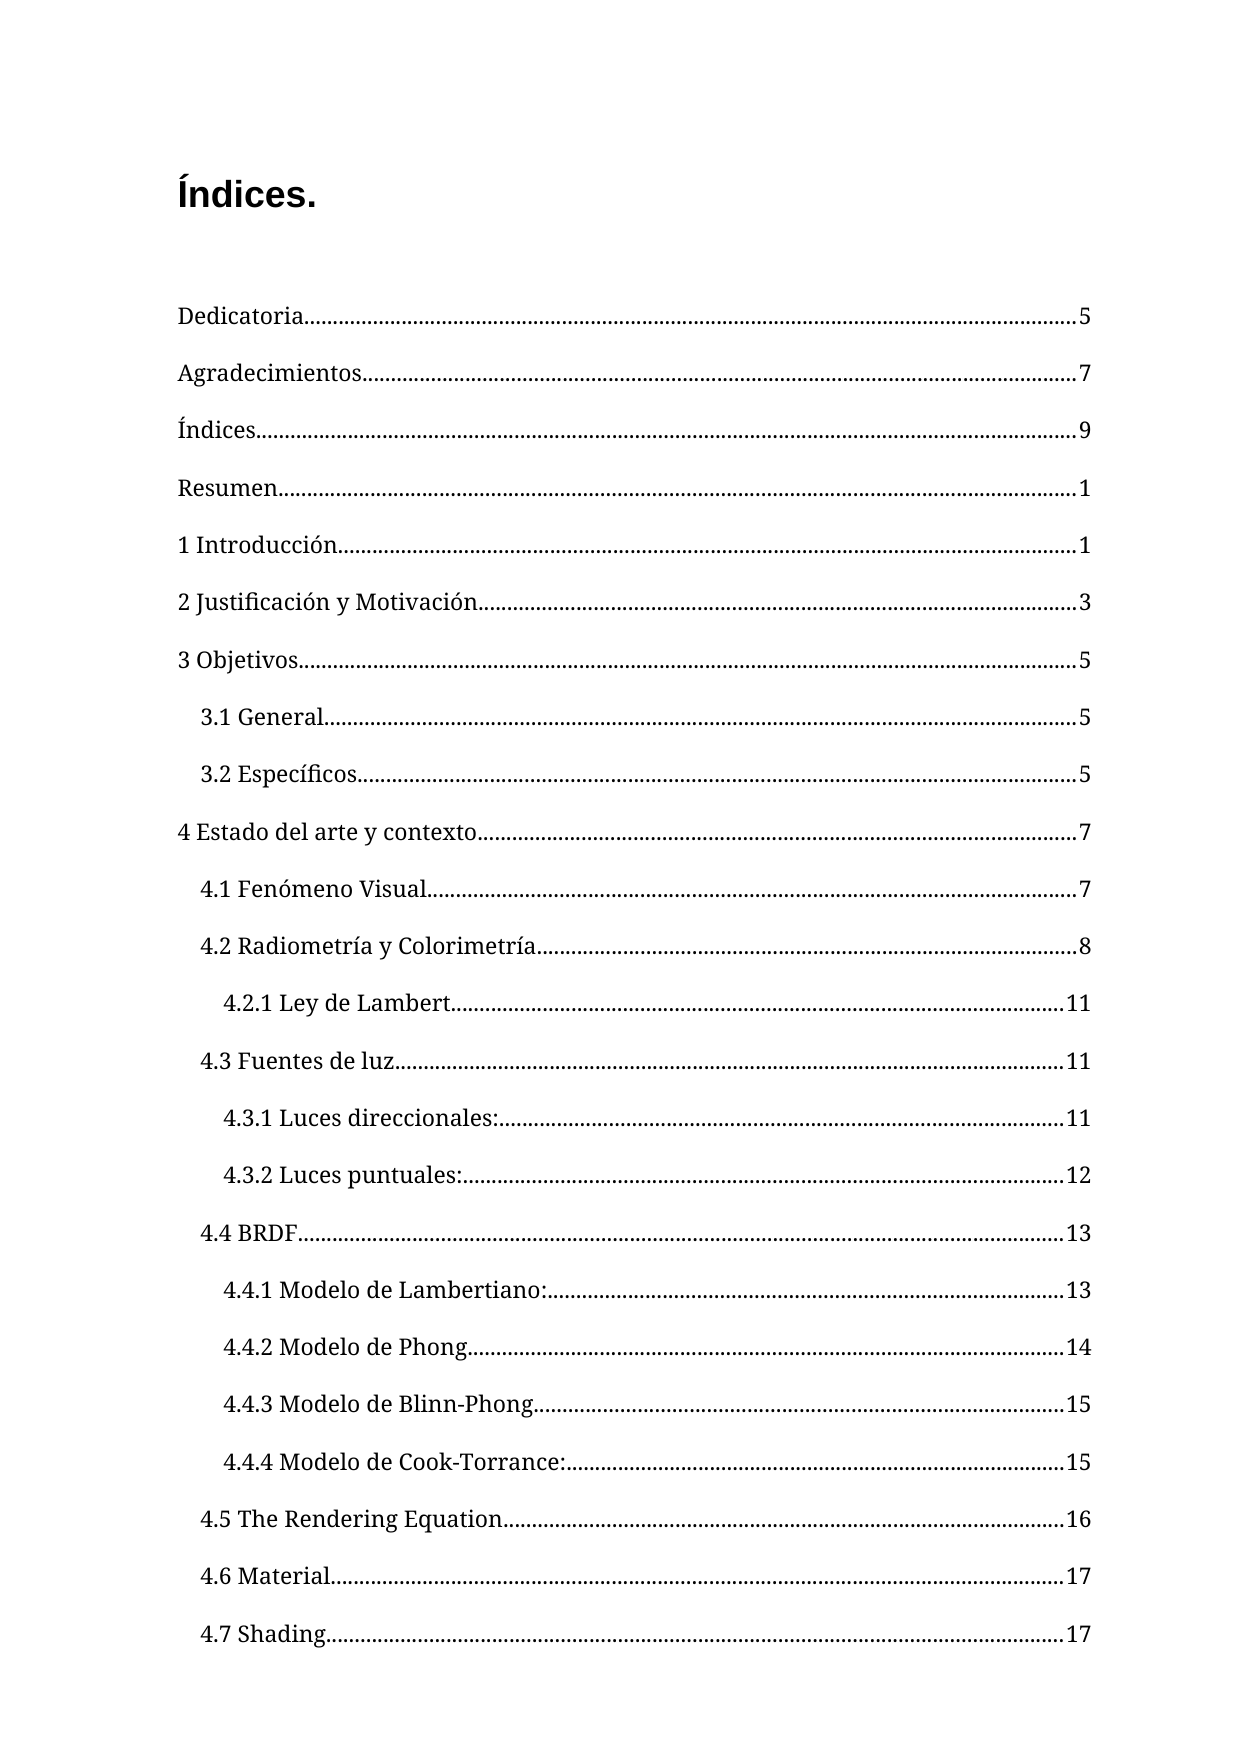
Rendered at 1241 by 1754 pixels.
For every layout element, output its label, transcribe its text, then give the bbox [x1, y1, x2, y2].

subtitle Índices. [177, 173, 1092, 216]
